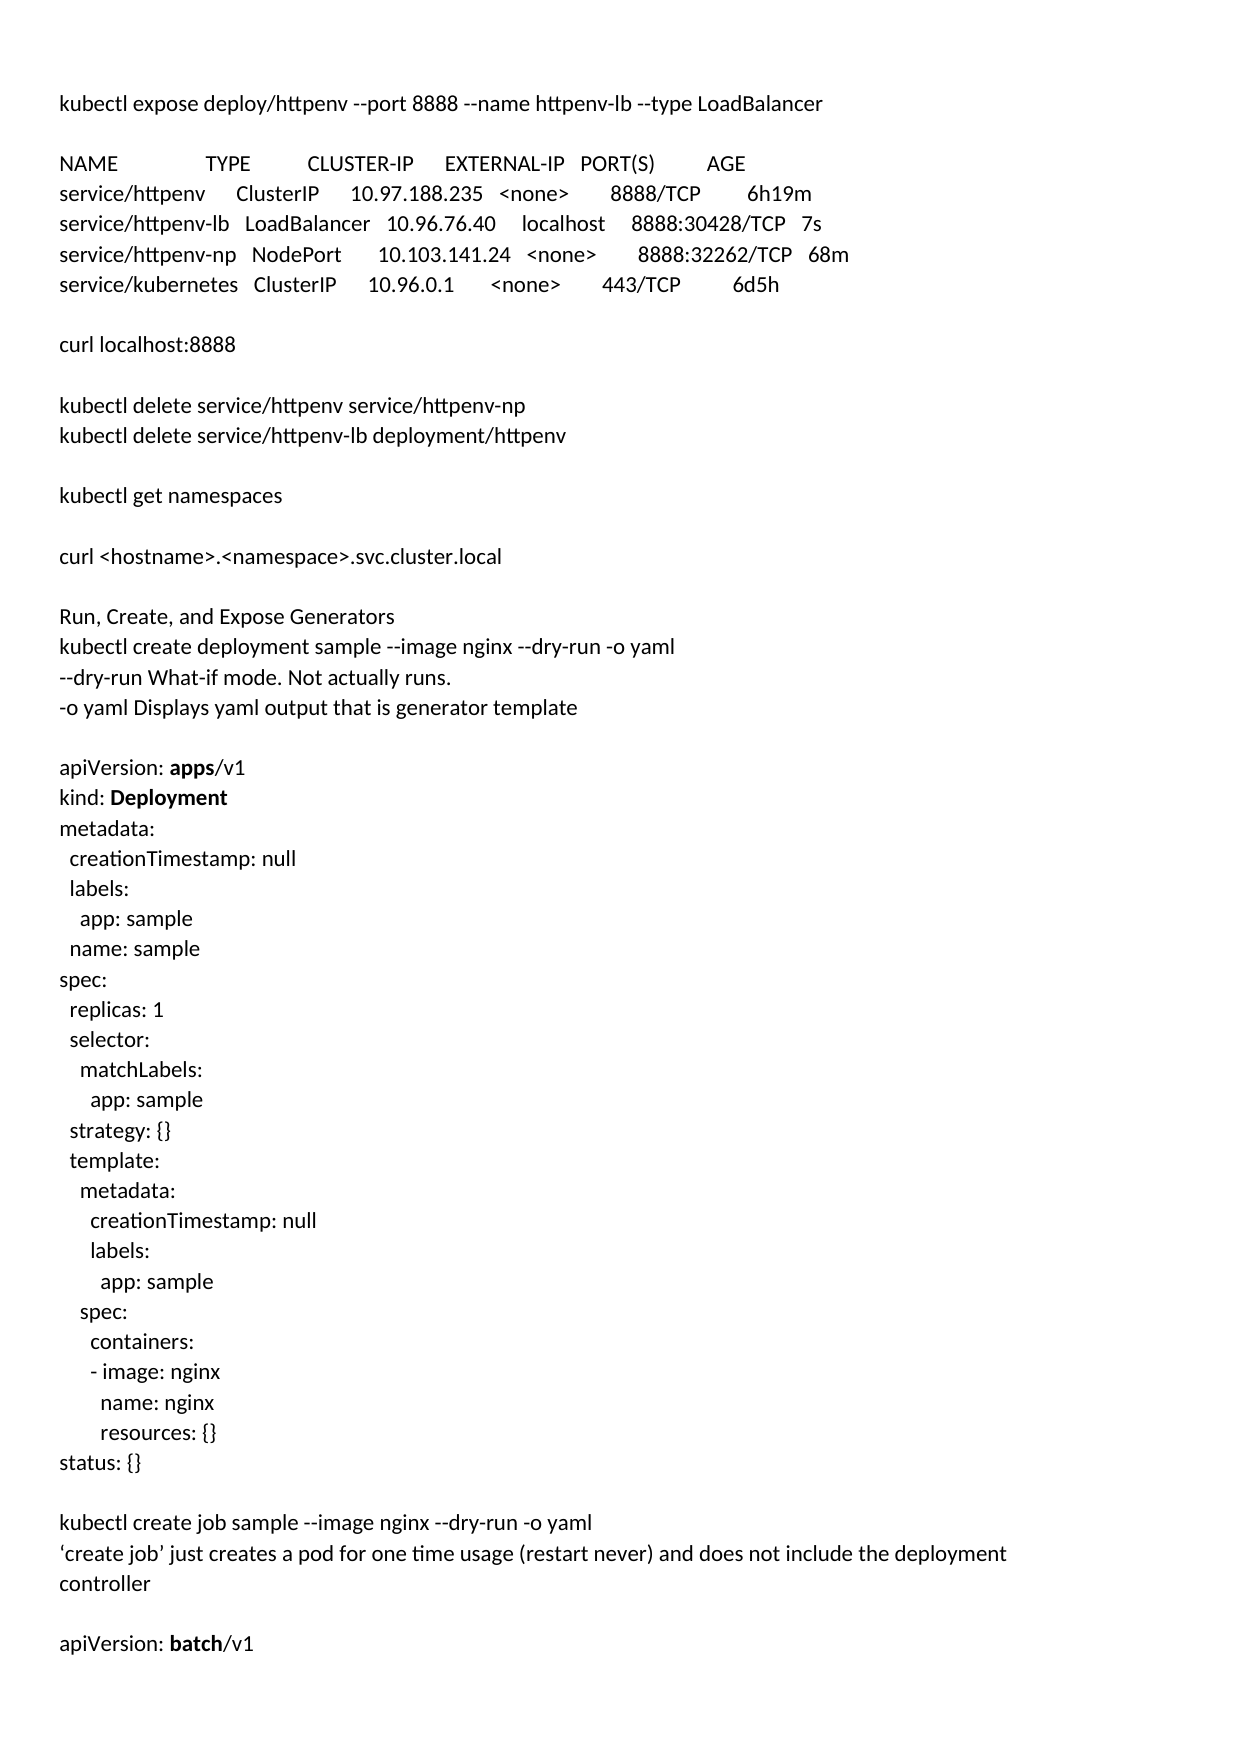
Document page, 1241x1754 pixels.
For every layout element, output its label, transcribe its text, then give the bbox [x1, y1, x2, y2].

text curl localhost:8888 [59, 330, 1090, 358]
text app: sample [59, 1267, 1090, 1295]
text service/kubernetes ClusterIP 10.96.0.1 <none> 443/TCP 6d5h [59, 270, 1090, 328]
text metadata: [59, 814, 1090, 842]
text spec: [59, 965, 1090, 993]
text creationTimestamp: null [59, 1206, 1090, 1234]
text kubectl delete service/httpenv service/httpenv-np [59, 391, 1090, 419]
text - image: nginx [59, 1357, 1090, 1385]
text selector: [59, 1025, 1090, 1053]
text kubectl get namespaces [59, 481, 1090, 539]
text name: nginx [59, 1388, 1090, 1416]
text apiVersion: batch/v1 [59, 1629, 1090, 1657]
text containers: [59, 1327, 1090, 1355]
text status: {} [59, 1448, 1090, 1476]
text kubectl create job sample --image nginx --dry-run -o yaml ‘create job’ just creates a pod for one time usage (restart never) and does not include the deployment controller [59, 1508, 1090, 1627]
text service/httpenv-lb LoadBalancer 10.96.76.40 localhost 8888:30428/TCP 7s [59, 209, 1090, 237]
text template: [59, 1146, 1090, 1174]
text kubectl delete service/httpenv-lb deployment/httpenv [59, 421, 1090, 449]
text labels: [59, 874, 1090, 902]
text labels: [59, 1237, 1090, 1264]
text NAME TYPE CLUSTER-IP EXTERNAL-IP PORT(S) AGE [59, 149, 1090, 177]
text matchLabels: [59, 1055, 1090, 1083]
text curl <hostname>.<namespace>.svc.cluster.local [59, 542, 1090, 600]
text kubectl expose deploy/httpenv --port 8888 --name httpenv-lb --type LoadBalancer [59, 89, 1090, 147]
text app: sample [59, 1086, 1090, 1113]
text resources: {} [59, 1418, 1090, 1446]
text creationTimestamp: null [59, 844, 1090, 872]
text metadata: [59, 1176, 1090, 1204]
text service/httpenv-np NodePort 10.103.141.24 <none> 8888:32262/TCP 68m [59, 240, 1090, 268]
text app: sample [59, 904, 1090, 932]
text --dry-run What-if mode. Not actually runs. -o yaml Displays yaml output that is generator template [59, 663, 1090, 721]
text apiVersion: apps/v1 [59, 753, 1090, 781]
text strategy: {} [59, 1116, 1090, 1144]
text name: sample [59, 934, 1090, 962]
text kind: Deployment [59, 783, 1090, 811]
text service/httpenv ClusterIP 10.97.188.235 <none> 8888/TCP 6h19m [59, 179, 1090, 207]
text replicas: 1 [59, 995, 1090, 1023]
text Run, Create, and Expose Generators kubectl create deployment sample --image nginx --dry-run -o yaml [59, 602, 1090, 660]
text spec: [59, 1297, 1090, 1325]
